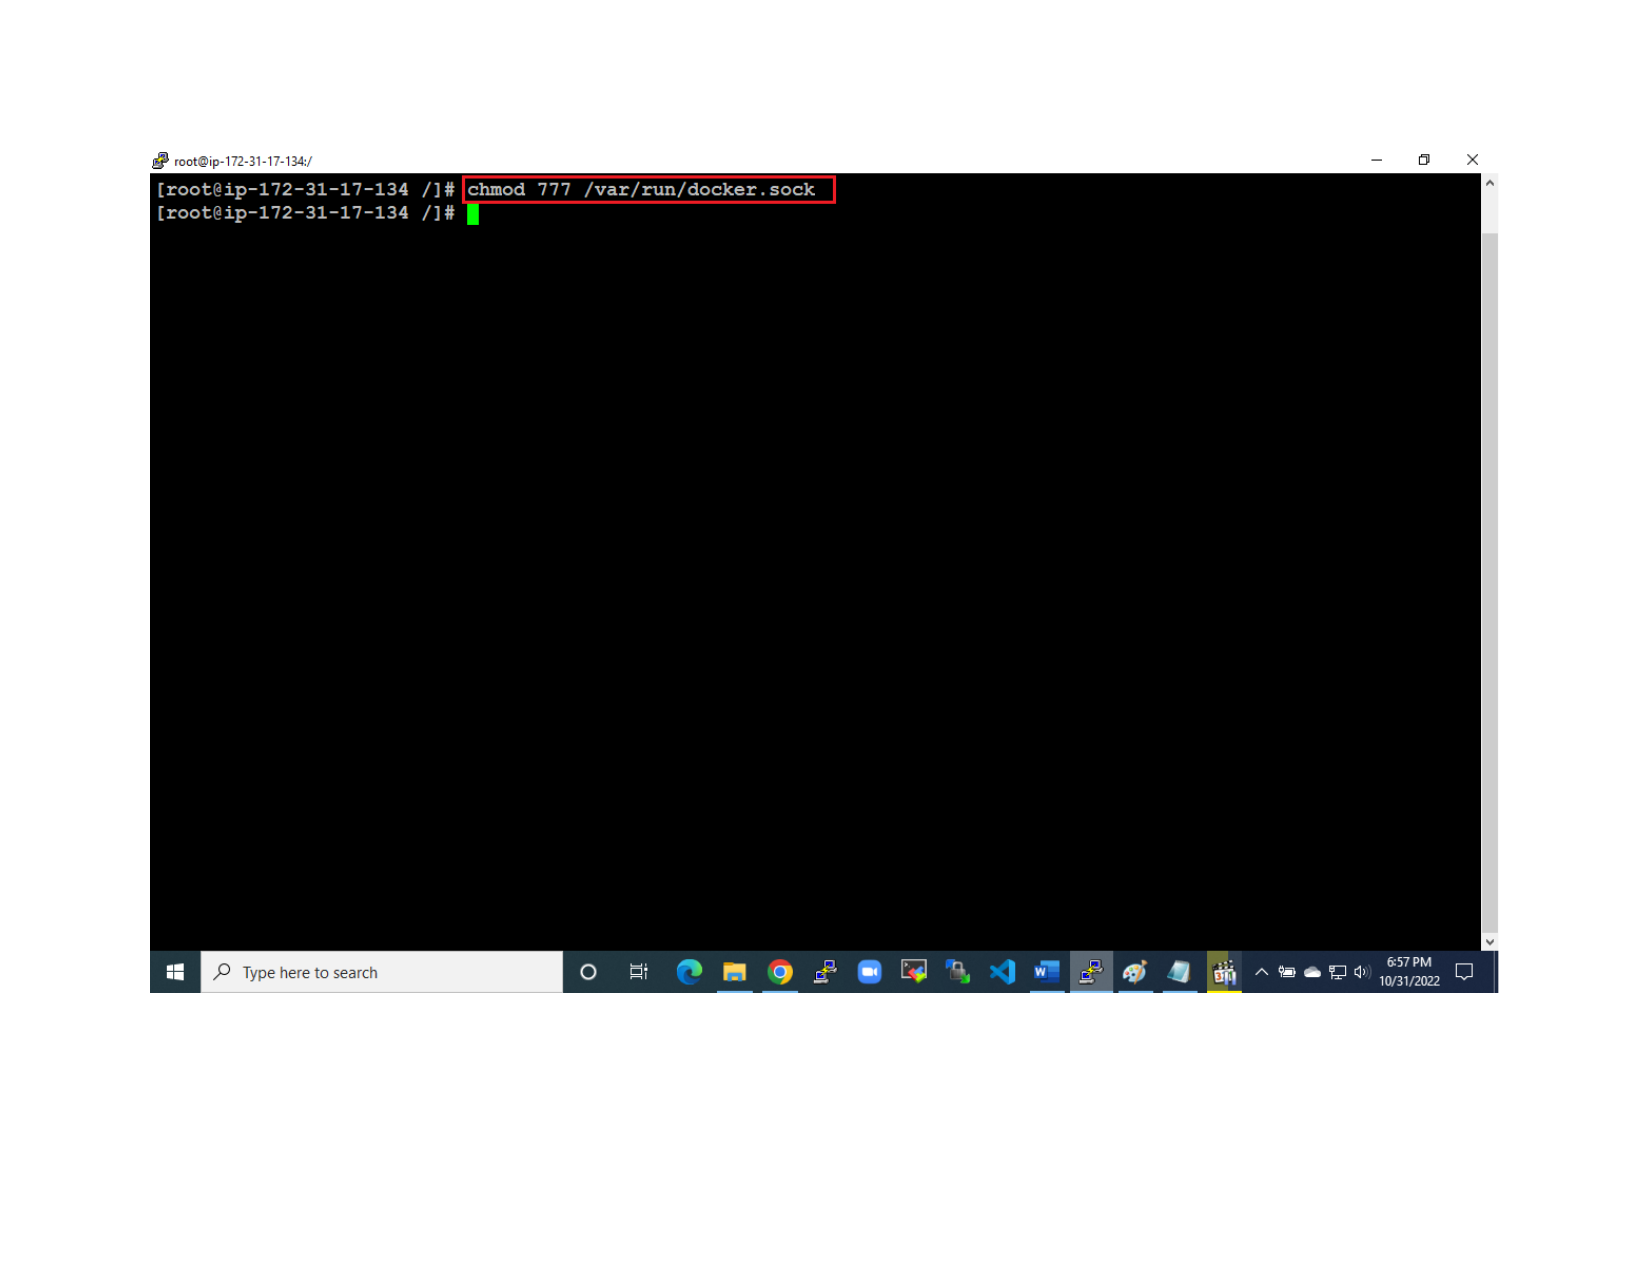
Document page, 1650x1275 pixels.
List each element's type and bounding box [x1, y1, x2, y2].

picture [150, 150, 1499, 993]
